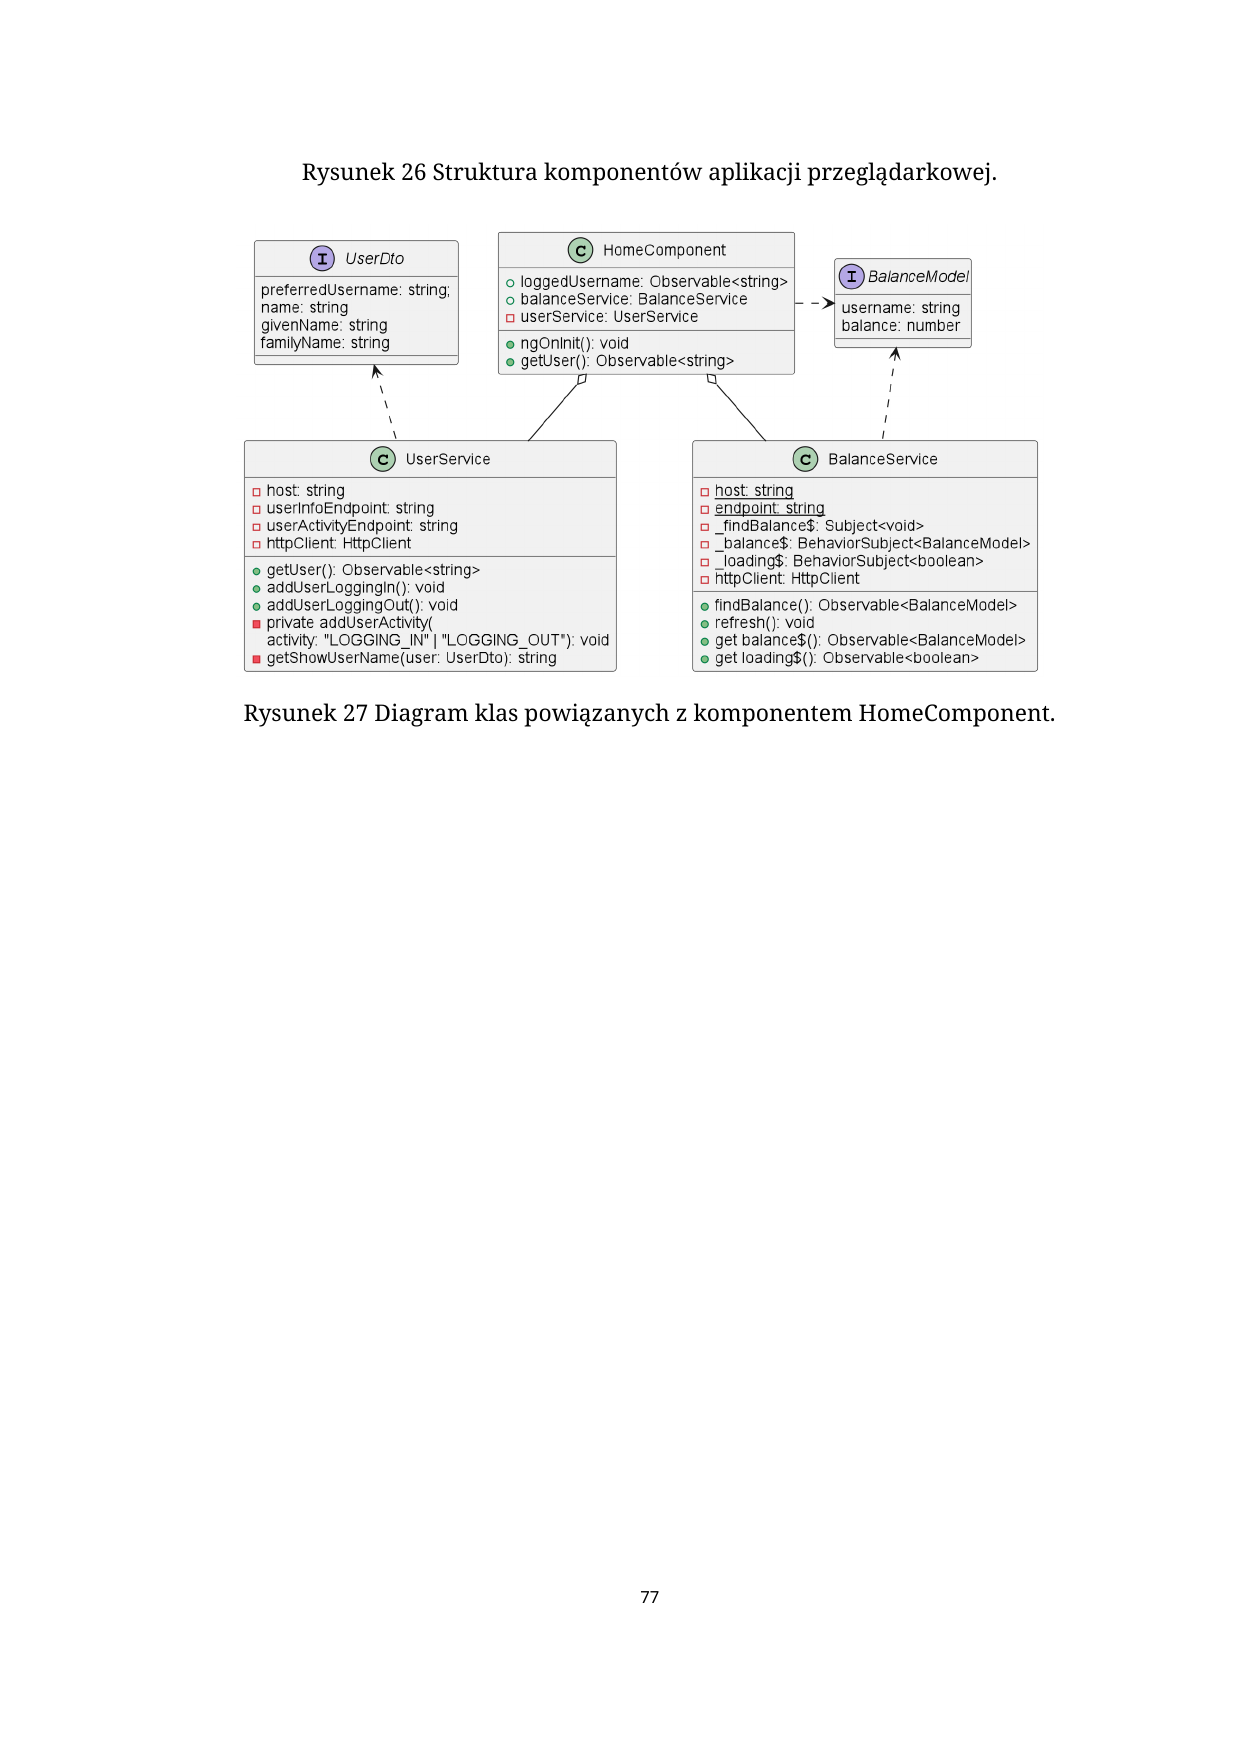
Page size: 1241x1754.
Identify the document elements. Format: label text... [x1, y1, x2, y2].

text Rysunek 27 Diagram klas powiązanych z komponentem HomeComponent. [207, 689, 1092, 728]
picture [236, 224, 1044, 677]
text Rysunek 26 Struktura komponentów aplikacji przeglądarkowej. [207, 148, 1092, 187]
